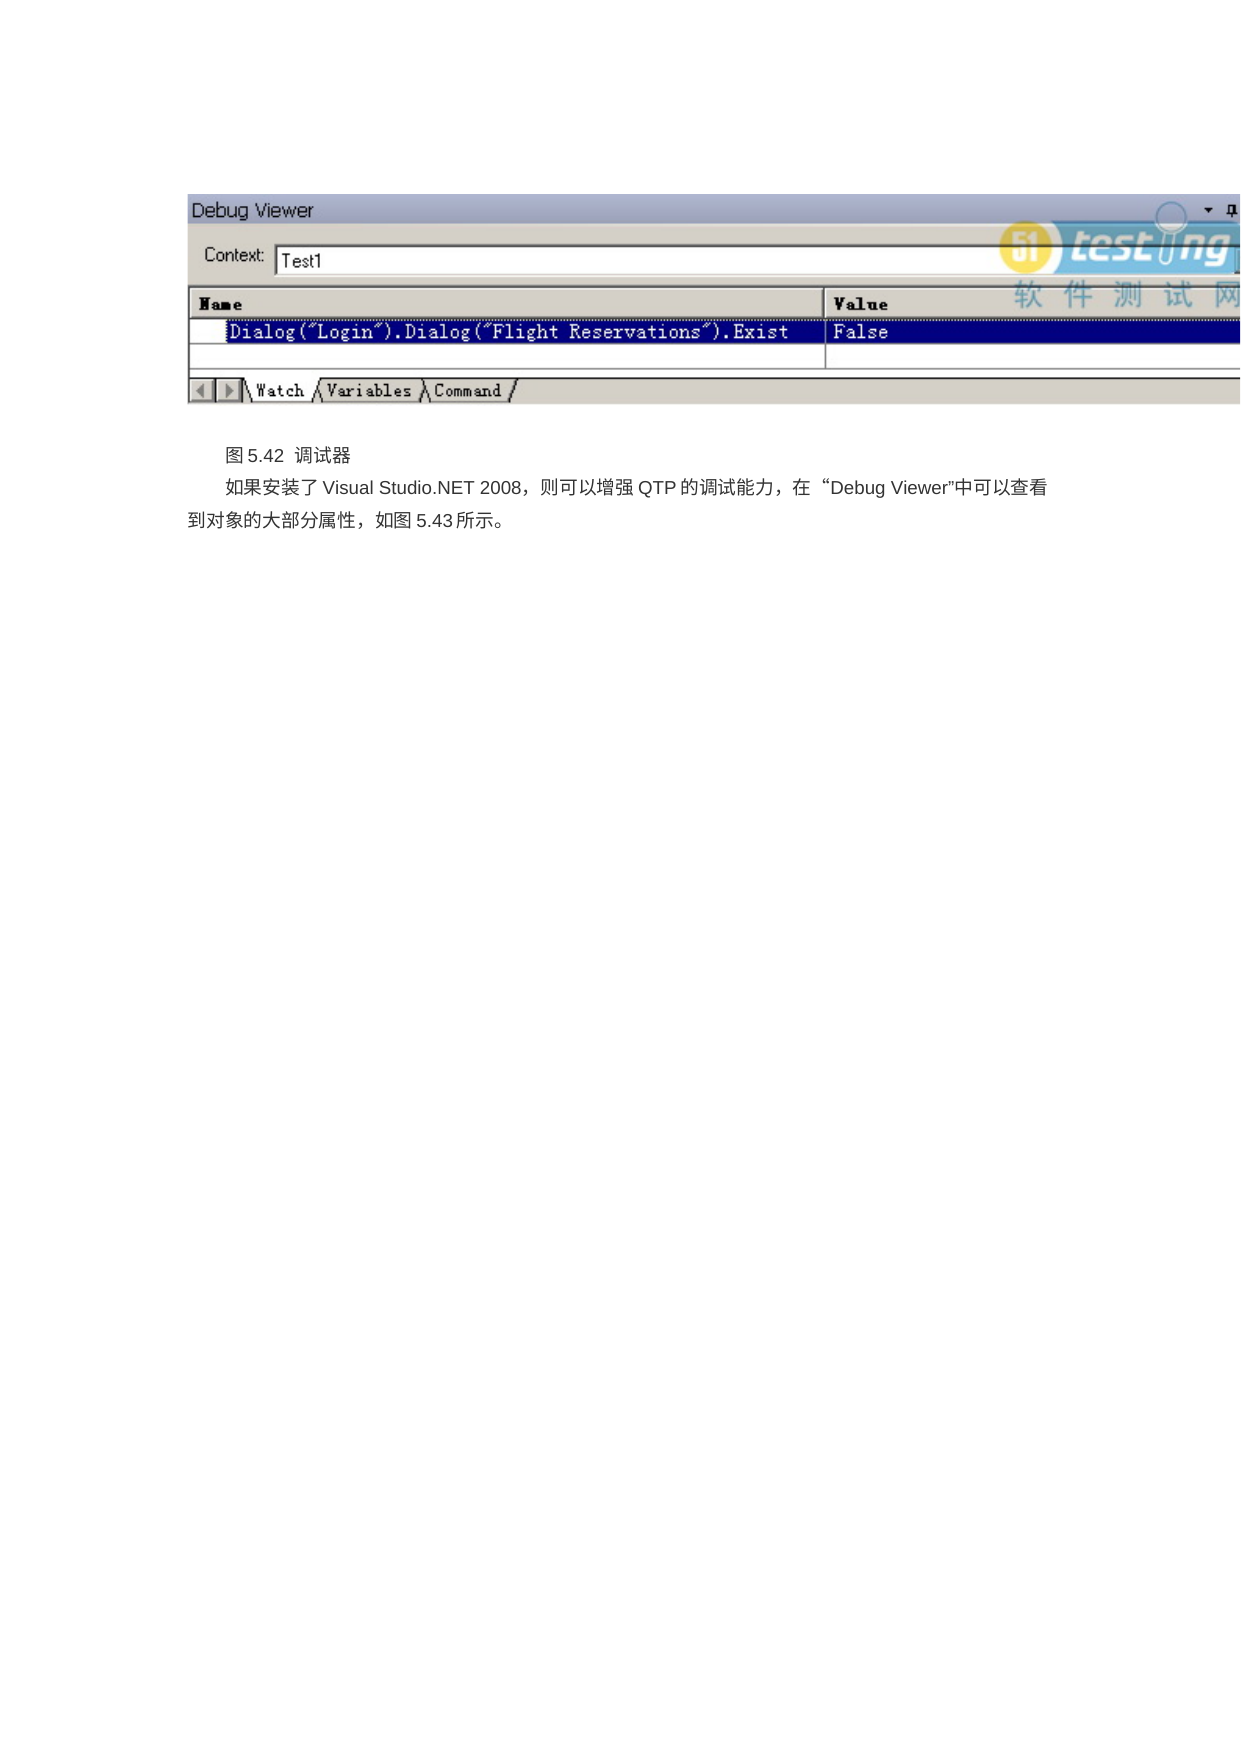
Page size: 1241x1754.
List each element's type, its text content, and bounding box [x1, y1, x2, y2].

text 图5.42 调试器 如果安装了Visual Studio.NET 2008，则可以增强QTP的调试能力，在“Debug Viewer”中可以查看到对象的大部分属性，如图5.43所示。 [187, 438, 1053, 535]
picture [187, 194, 1241, 406]
